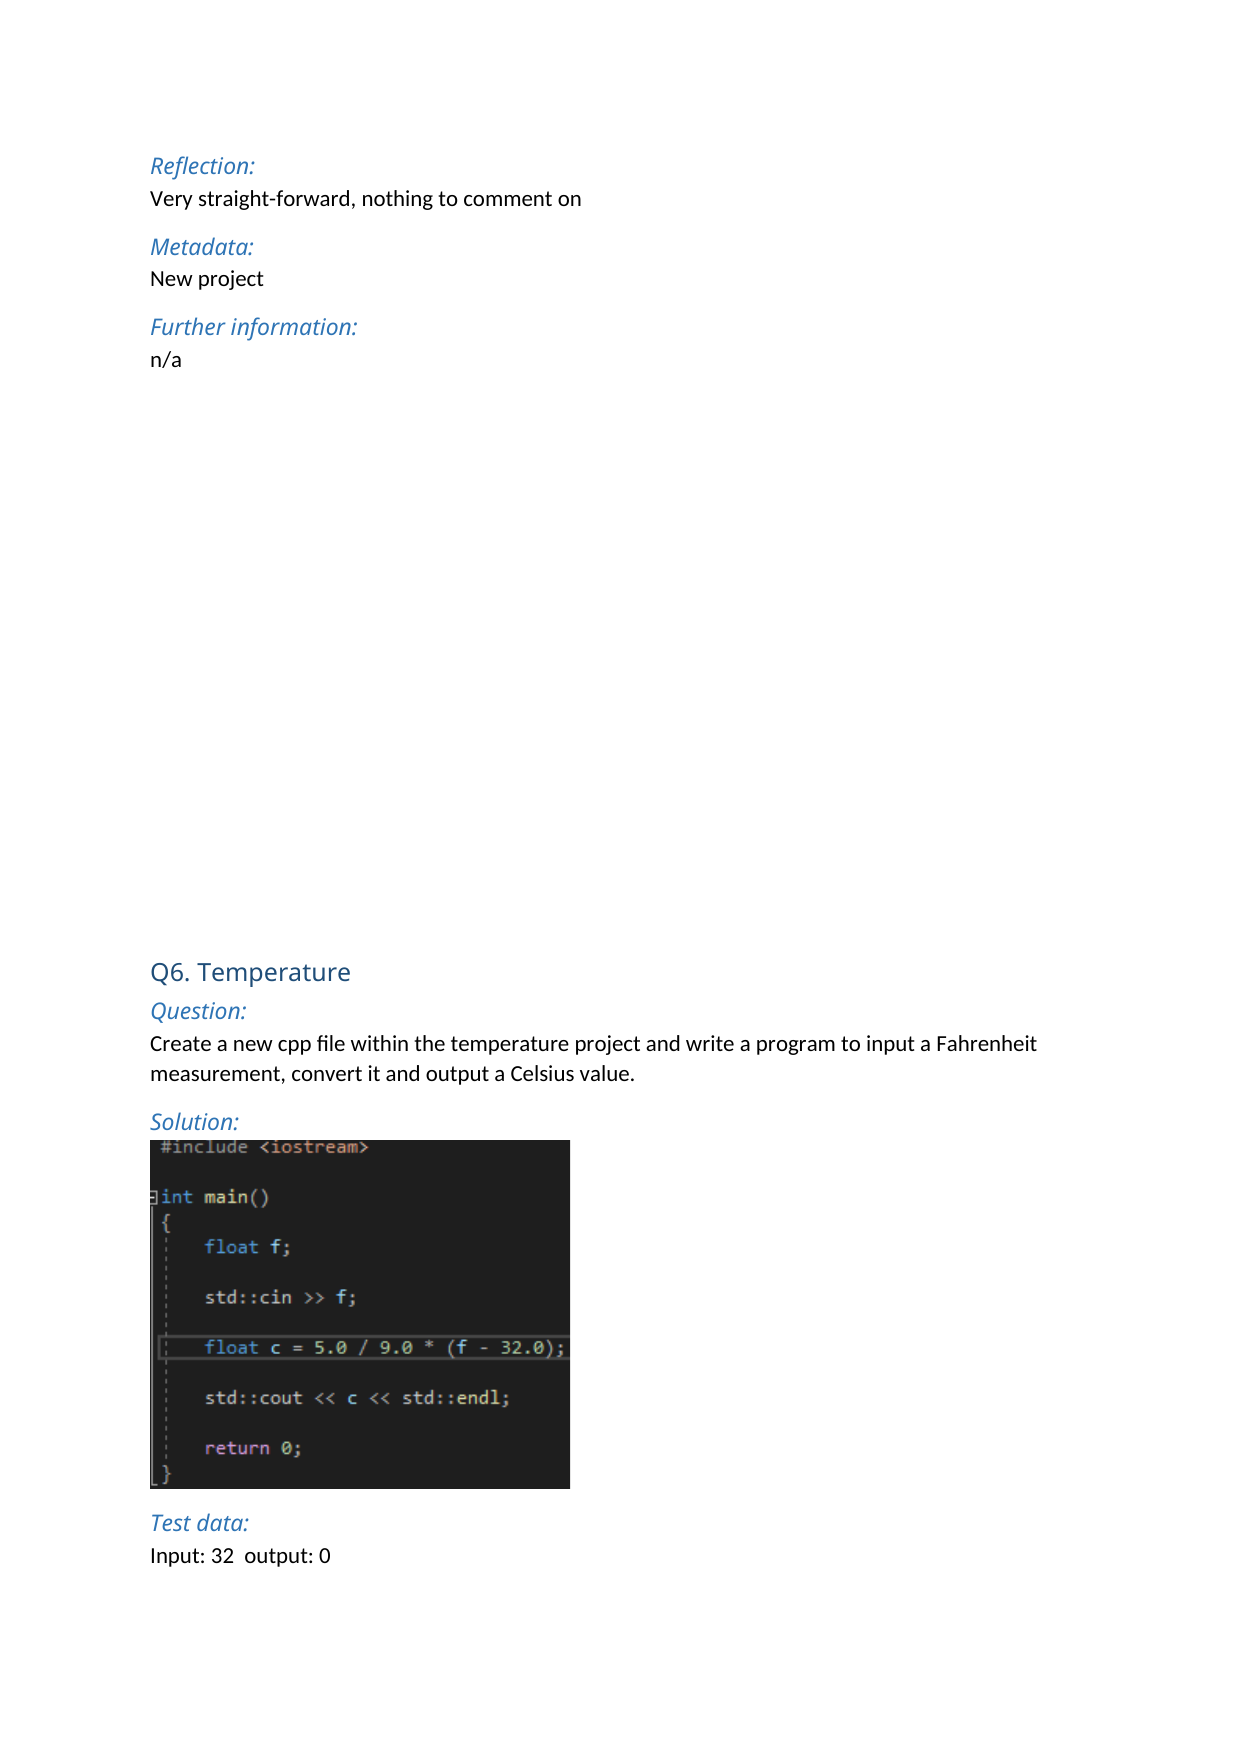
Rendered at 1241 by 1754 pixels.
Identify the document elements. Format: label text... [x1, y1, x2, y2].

subtitle Further information: [150, 311, 1090, 342]
subtitle Q6. Temperature [150, 954, 1090, 988]
subtitle Metadata: [150, 231, 1090, 262]
subtitle Solution: [150, 1106, 1090, 1137]
subtitle Reflection: [150, 150, 1090, 181]
text New project [150, 264, 1090, 292]
subtitle Question: [150, 995, 1090, 1027]
text n/a [150, 345, 1090, 373]
text Very straight-forward, nothing to comment on [150, 184, 1090, 212]
text Create a new cpp file within the temperature project and write a program to input a Fahrenheit measurement, convert it and output a Celsius value. [150, 1029, 1090, 1087]
subtitle Test data: [150, 1507, 1090, 1538]
text Input: 32 output: 0 [150, 1541, 1090, 1569]
picture [150, 1140, 571, 1489]
